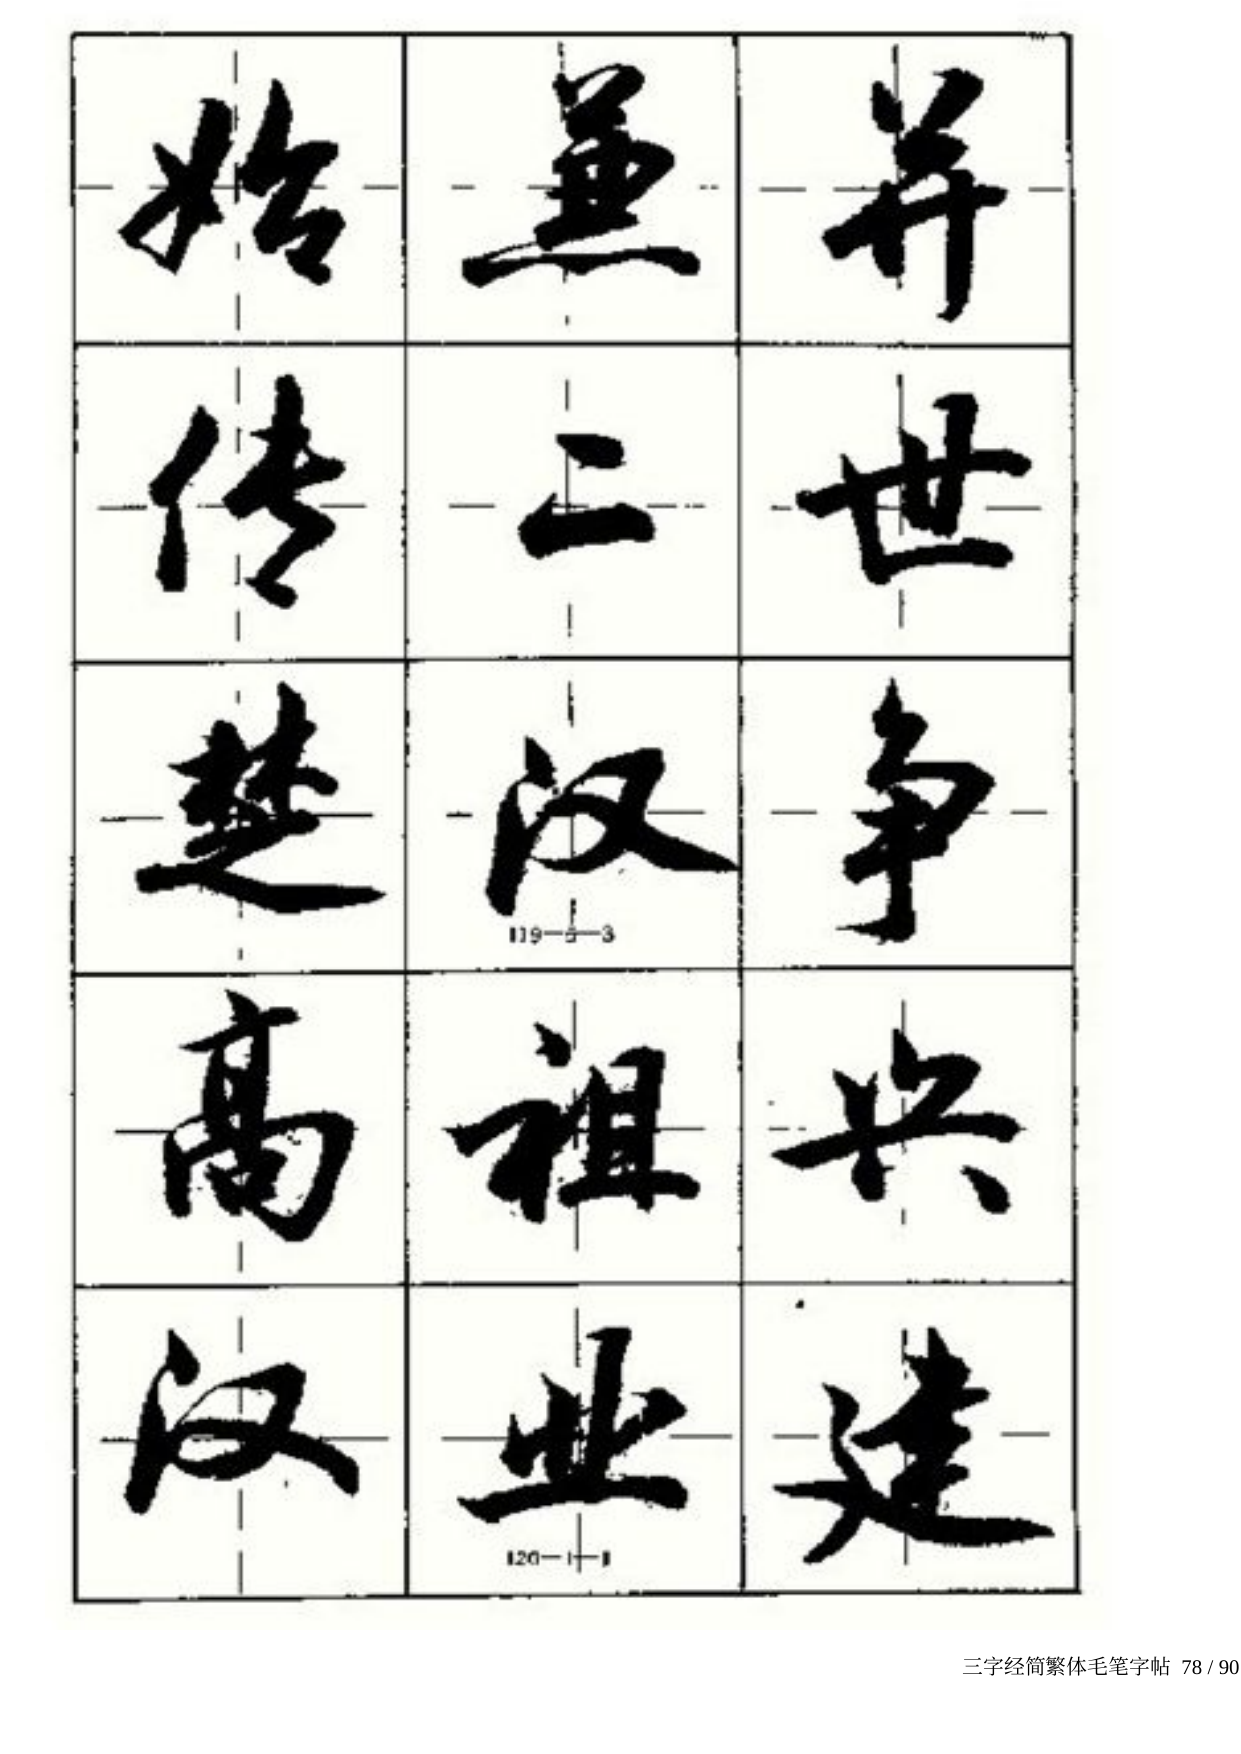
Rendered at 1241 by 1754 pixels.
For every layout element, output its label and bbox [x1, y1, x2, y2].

picture [45, 1, 1195, 1630]
